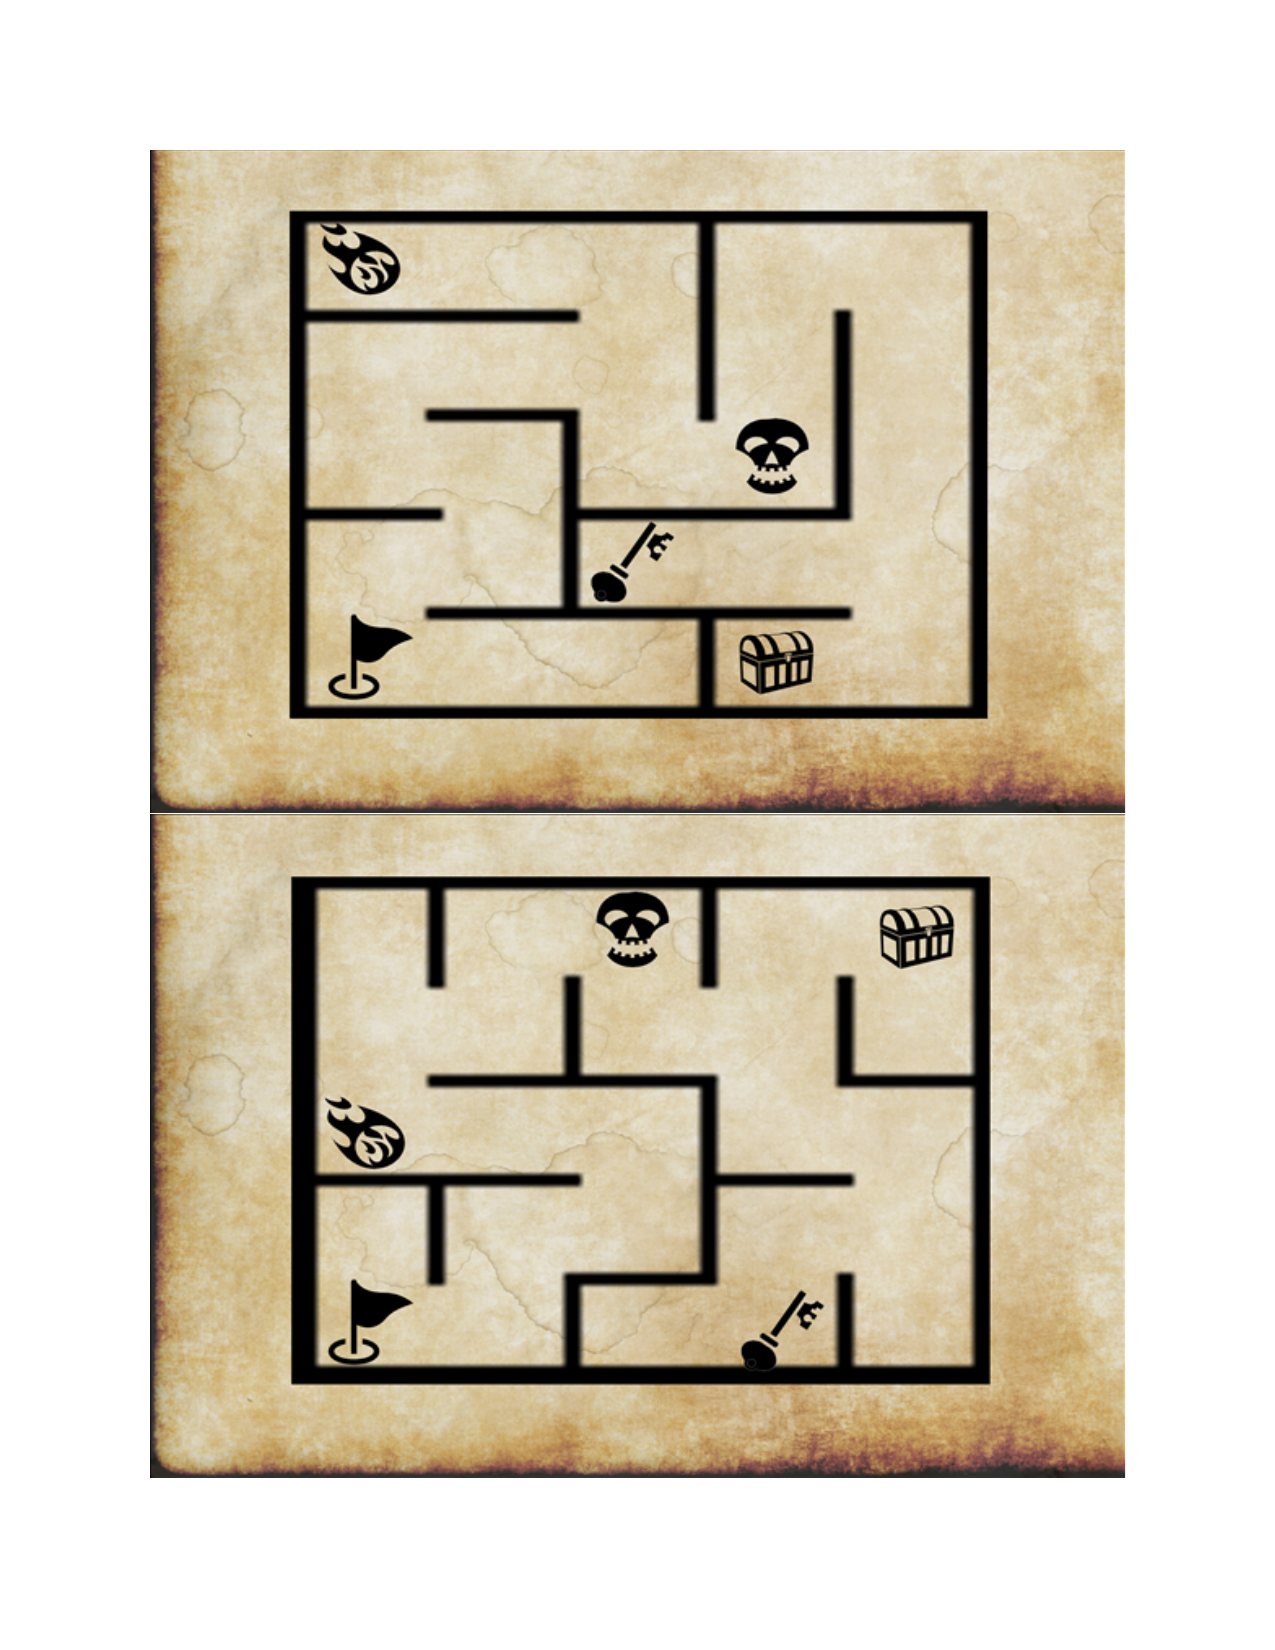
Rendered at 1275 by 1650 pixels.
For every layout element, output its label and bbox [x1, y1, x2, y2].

picture [150, 150, 1125, 813]
picture [150, 814, 1125, 1478]
